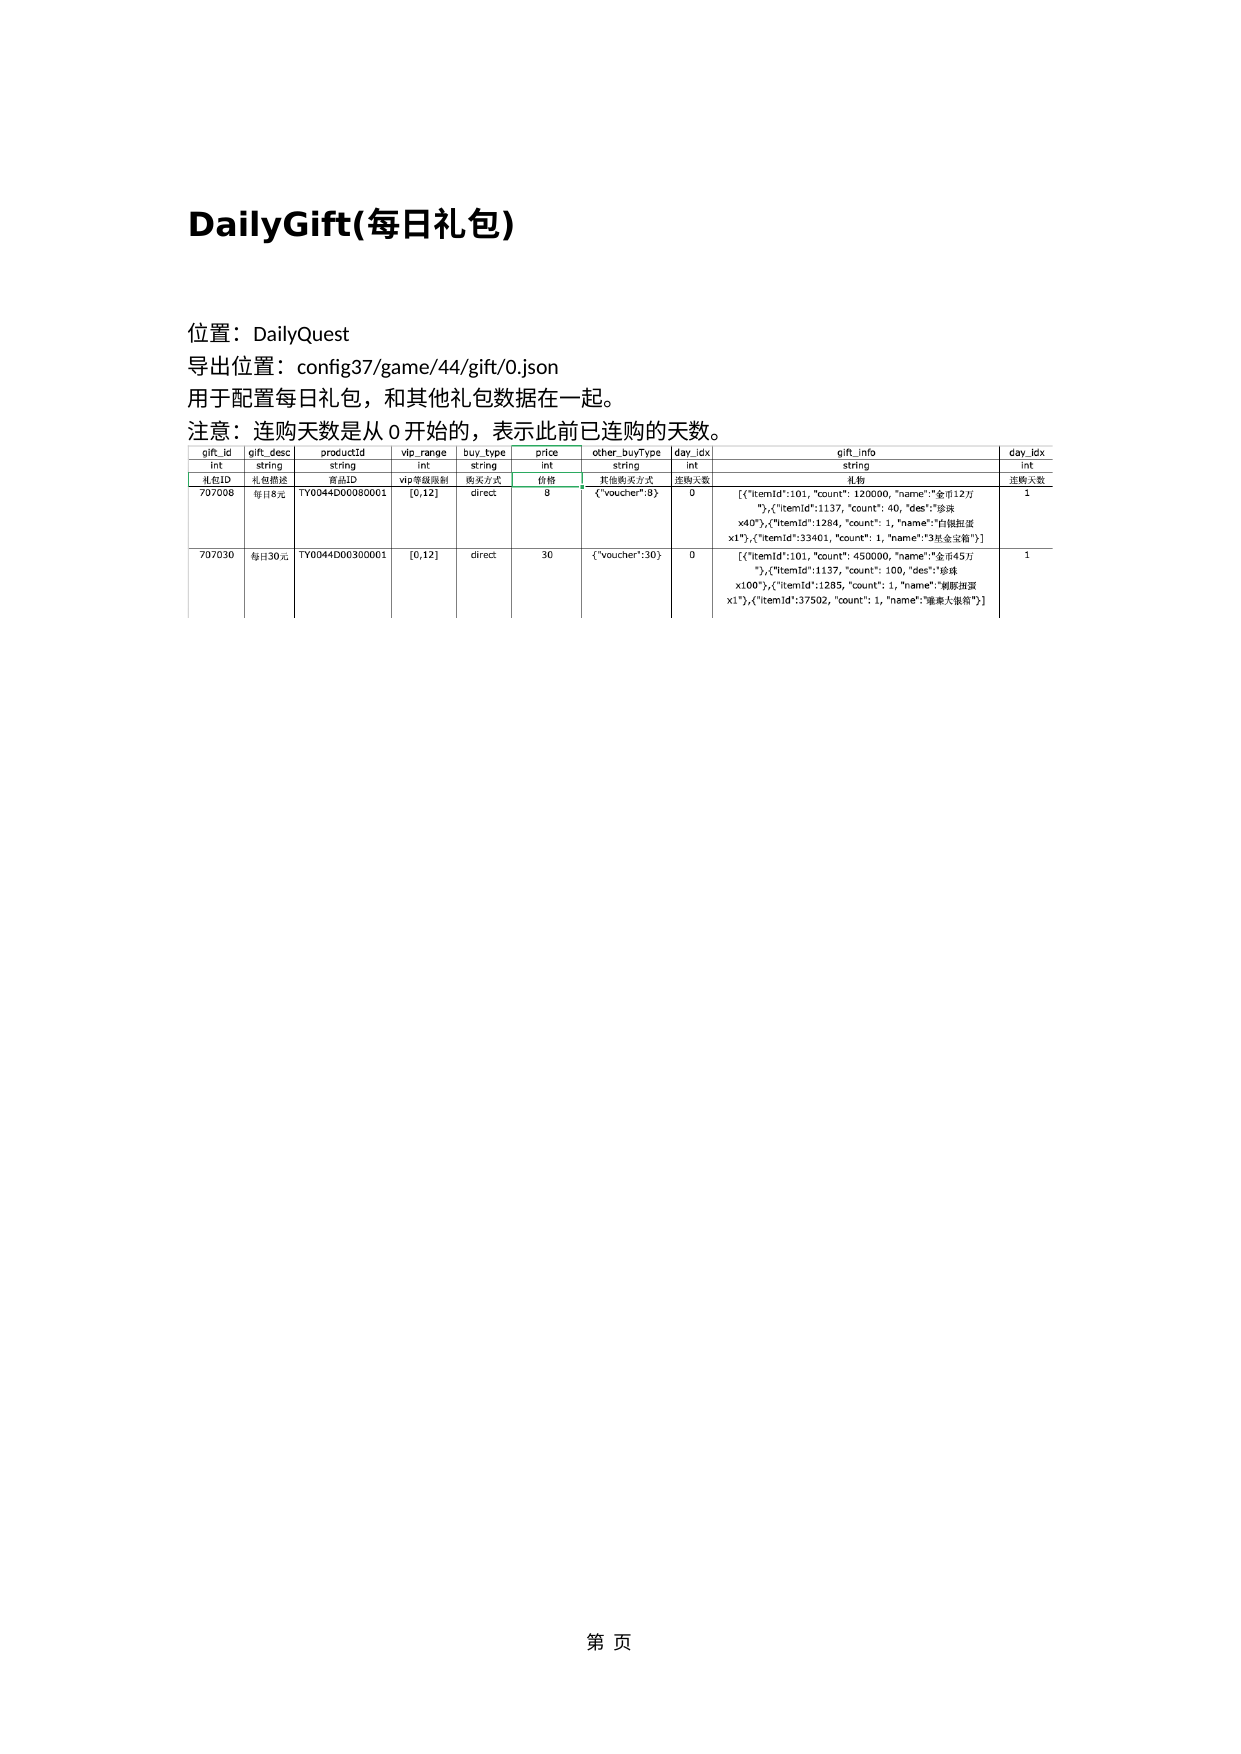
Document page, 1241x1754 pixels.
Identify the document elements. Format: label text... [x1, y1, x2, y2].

picture [187, 445, 1053, 618]
text 位置：DailyQuest [187, 316, 1053, 348]
subtitle DailyGift(每日礼包) [187, 189, 1053, 254]
text 导出位置：config37/game/44/gift/0.json [187, 348, 1053, 381]
text 注意：连购天数是从0开始的，表示此前已连购的天数。 [187, 413, 1053, 445]
text 用于配置每日礼包，和其他礼包数据在一起。 [187, 381, 1053, 413]
